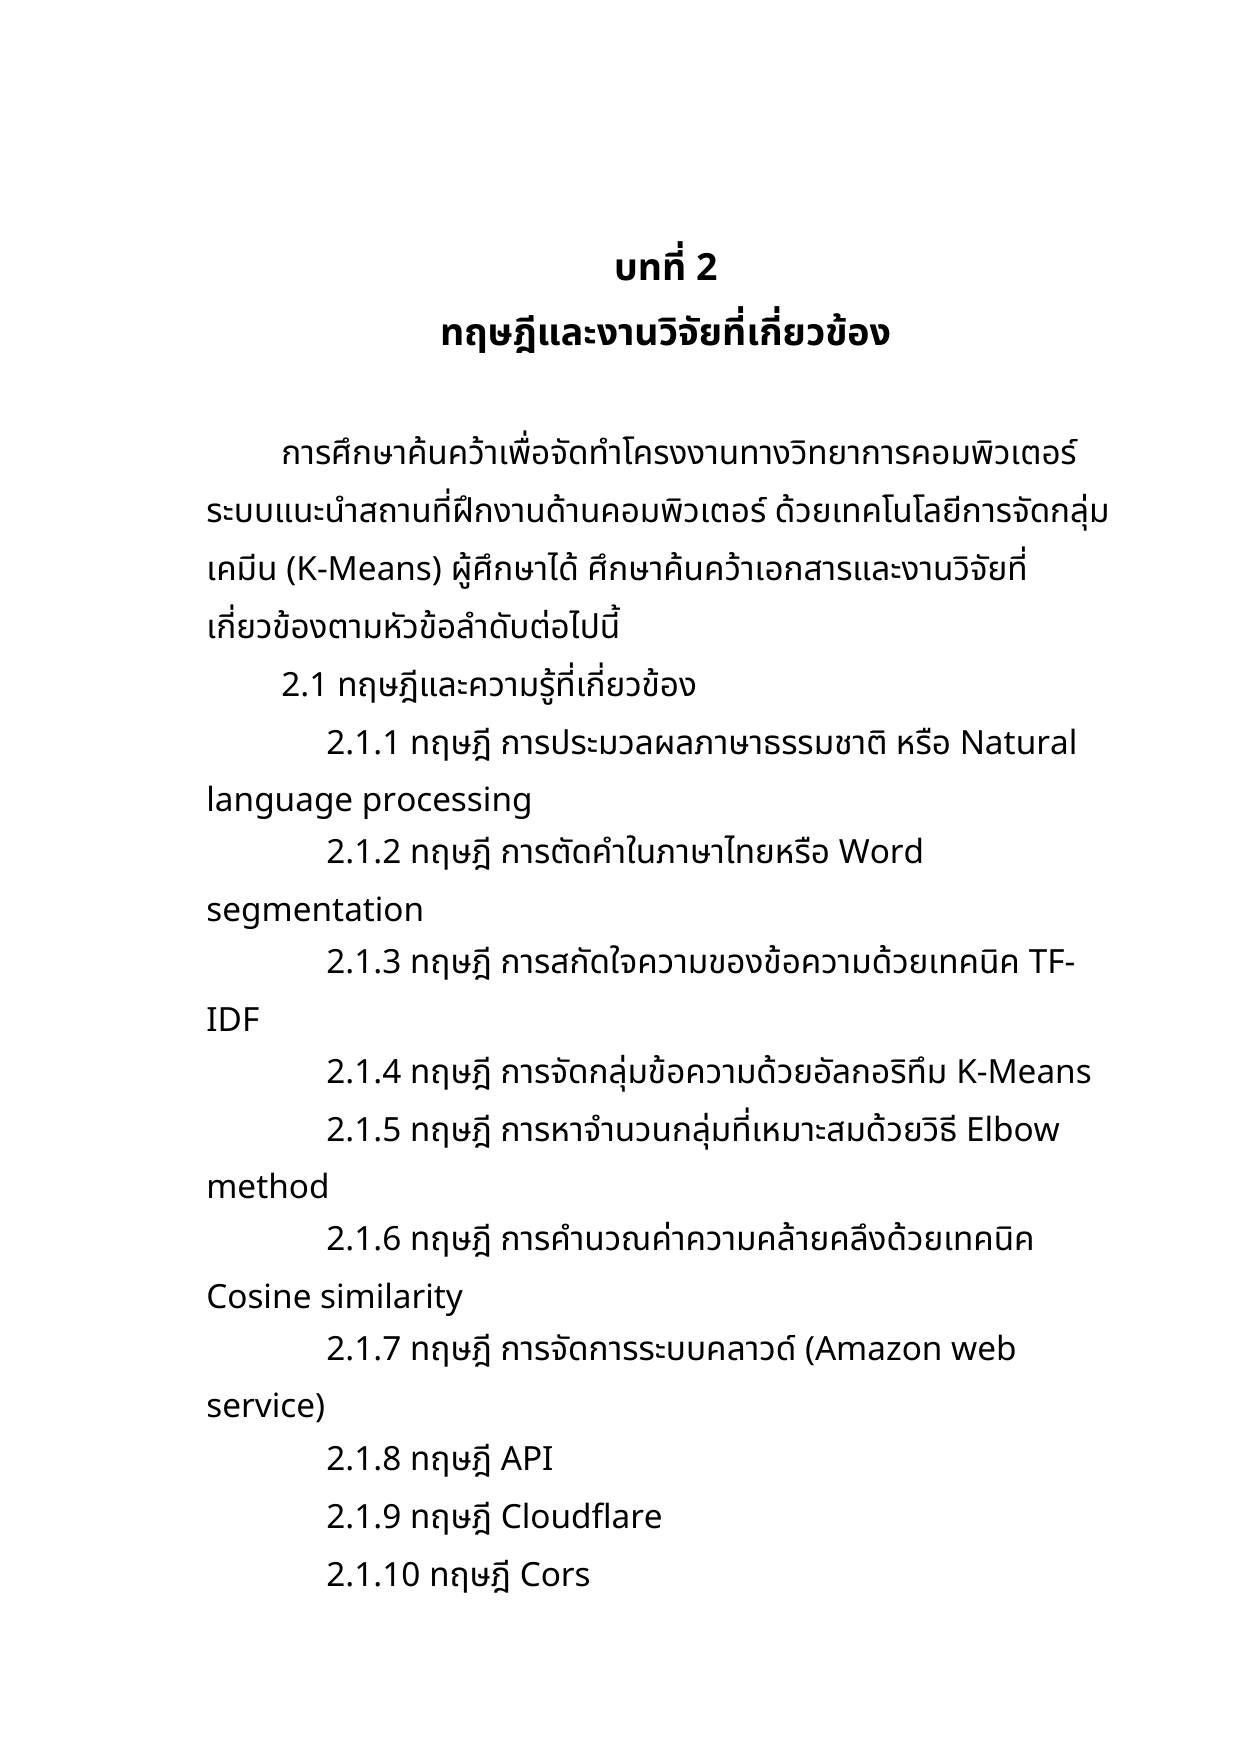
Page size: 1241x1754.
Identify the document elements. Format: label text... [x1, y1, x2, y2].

text 2.1.4 ทฤษฎี การจัดกลุ่มข้อความด้วยอัลกอริทึม K-Means [206, 1047, 1125, 1098]
text การศึกษาค้นคว้าเพื่อจัดทำโครงงานทางวิทยาการคอมพิวเตอร์ ระบบแนะนำสถานที่ฝึกงานด้านคอมพิวเตอร์ ด้วยเทคโนโลยีการจัดกลุ่มเคมีน (K-Means) ผู้ศึกษาได้ ศึกษาค้นคว้าเอกสารและงานวิจัยที่เกี่ยวข้องตามหัวข้อลำดับต่อไปนี้ [206, 429, 1125, 653]
text 2.1.7 ทฤษฎี การจัดการระบบคลาวด์ (Amazon web service) [206, 1325, 1125, 1428]
text 2.1.6 ทฤษฎี การคำนวณค่าความคล้ายคลึงด้วยเทคนิค Cosine similarity [206, 1215, 1125, 1318]
text 2.1.1 ทฤษฎี การประมวลผลภาษาธรรมชาติ หรือ Natural language processing [206, 719, 1125, 822]
text 2.1.10 ทฤษฎี Cors [206, 1551, 1125, 1601]
text 2.1.5 ทฤษฎี การหาจำนวนกลุ่มที่เหมาะสมด้วยวิธี Elbow method [206, 1106, 1125, 1208]
text 2.1.8 ทฤษฎี API [206, 1434, 1125, 1485]
text 2.1 ทฤษฎีและความรู้ที่เกี่ยวข้อง [206, 661, 1125, 711]
text 2.1.3 ทฤษฎี การสกัดใจความของข้อความด้วยเทคนิค TF-IDF [206, 938, 1125, 1041]
text 2.1.9 ทฤษฎี Cloudflare [206, 1492, 1125, 1543]
text 2.1.2 ทฤษฎี การตัดคำในภาษาไทยหรือ Word segmentation [206, 828, 1125, 931]
subtitle บทที่ 2 ทฤษฎีและงานวิจัยที่เกี่ยวข้อง [206, 240, 1125, 421]
